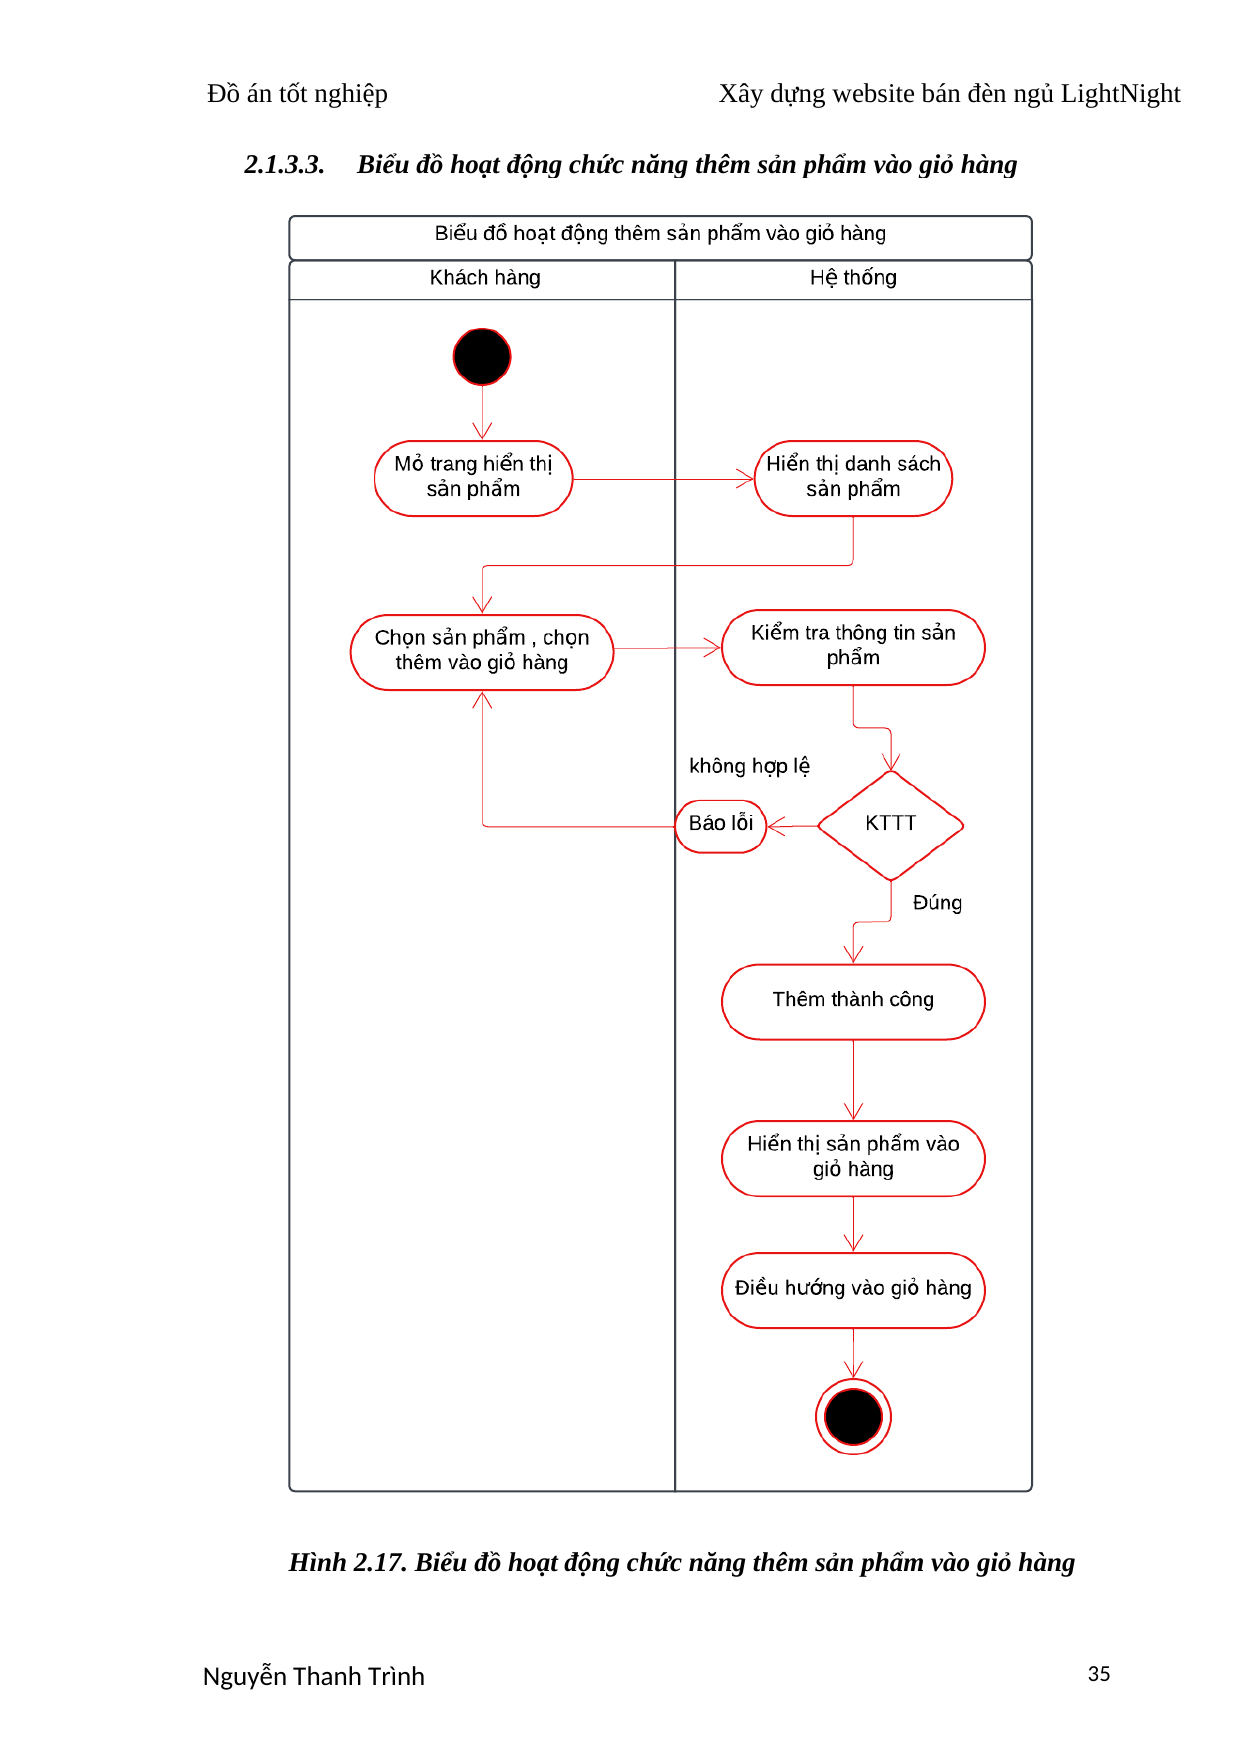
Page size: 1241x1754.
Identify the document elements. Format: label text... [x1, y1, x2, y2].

picture [252, 178, 1069, 1529]
subtitle Biểu đồ hoạt động chức năng thêm sản phẩm vào giỏ hàng [244, 148, 1122, 179]
text Hình 2.17. Biểu đồ hoạt động chức năng thêm sản phẩm vào giỏ hàng [244, 1546, 1122, 1577]
